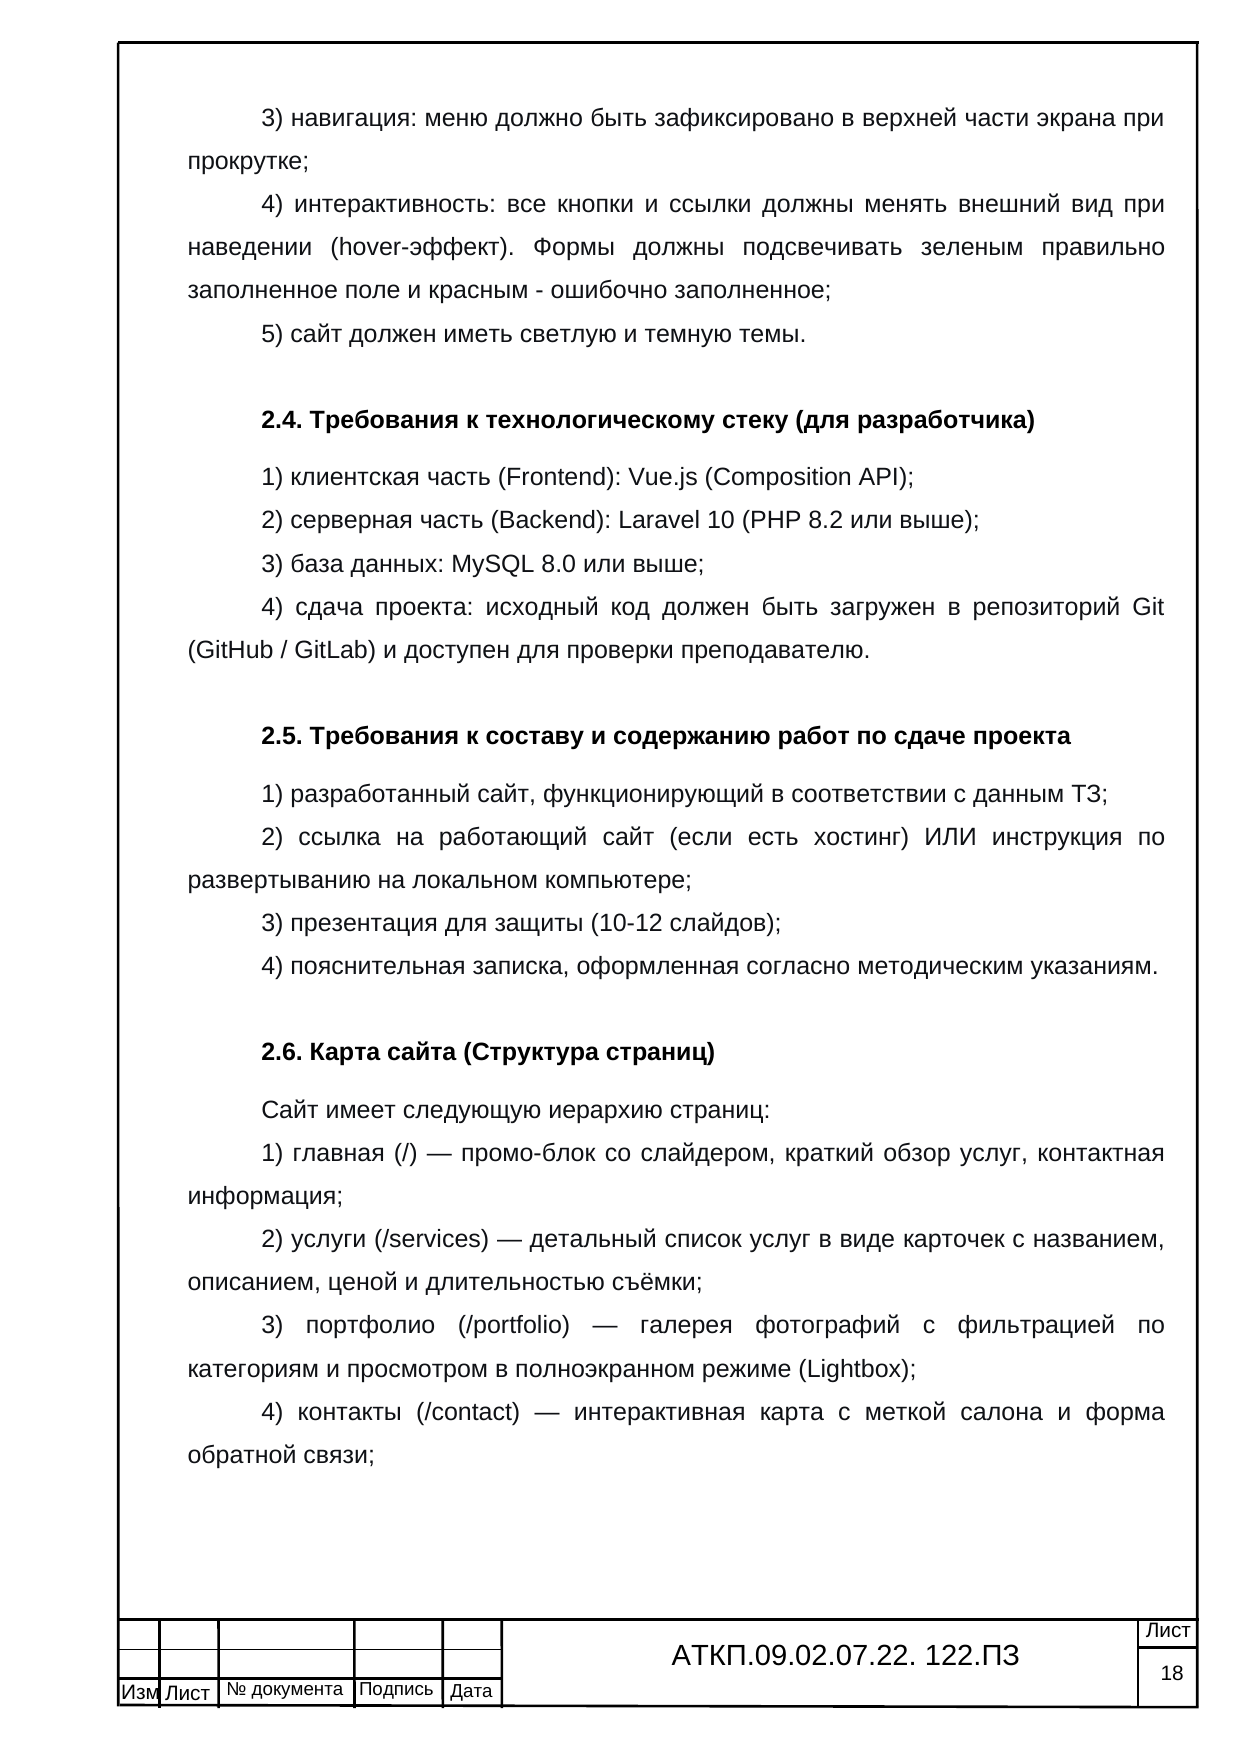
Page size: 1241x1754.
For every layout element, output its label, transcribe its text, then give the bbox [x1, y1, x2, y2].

text 4) интерактивность: все кнопки и ссылки должны менять внешний вид при наведении (hover-эффект). Формы должны подсвечивать зеленым правильно заполненное поле и красным - ошибочно заполненное; [187, 189, 1166, 304]
text 3) презентация для защиты (10-12 слайдов); [187, 908, 1166, 937]
text Сайт имеет следующую иерархию страниц: [187, 1095, 1166, 1124]
text 2) ссылка на работающий сайт (если есть хостинг) ИЛИ инструкция по развертыванию на локальном компьютере; [187, 822, 1166, 894]
text 4) пояснительная записка, оформленная согласно методическим указаниям. [187, 951, 1166, 980]
text 2) серверная часть (Backend): Laravel 10 (PHP 8.2 или выше); [187, 506, 1166, 534]
subtitle 2.6. Карта сайта (Структура страниц) [187, 1037, 1166, 1066]
text 1) разработанный сайт, функционирующий в соответствии с данным ТЗ; [187, 779, 1166, 807]
text 4) контакты (/contact) — интерактивная карта с меткой салона и форма обратной связи; [187, 1397, 1166, 1469]
text 3) портфолио (/portfolio) — галерея фотографий с фильтрацией по категориям и просмотром в полноэкранном режиме (Lightbox); [187, 1311, 1166, 1382]
text 1) главная (/) — промо-блок со слайдером, краткий обзор услуг, контактная информация; [187, 1138, 1166, 1210]
text 5) сайт должен иметь светлую и темную темы. [187, 319, 1166, 347]
text 1) клиентская часть (Frontend): Vue.js (Composition API); [187, 462, 1166, 491]
text 4) сдача проекта: исходный код должен быть загружен в репозиторий Git (GitHub / GitLab) и доступен для проверки преподавателю. [187, 592, 1166, 664]
text 3) база данных: MySQL 8.0 или выше; [187, 549, 1166, 577]
text 3) навигация: меню должно быть зафиксировано в верхней части экрана при прокрутке; [187, 103, 1166, 175]
text 2) услуги (/services) — детальный список услуг в виде карточек с названием, описанием, ценой и длительностью съёмки; [187, 1224, 1166, 1296]
subtitle 2.4. Требования к технологическому стеку (для разработчика) [187, 405, 1166, 434]
subtitle 2.5. Требования к составу и содержанию работ по сдаче проекта [187, 721, 1166, 750]
